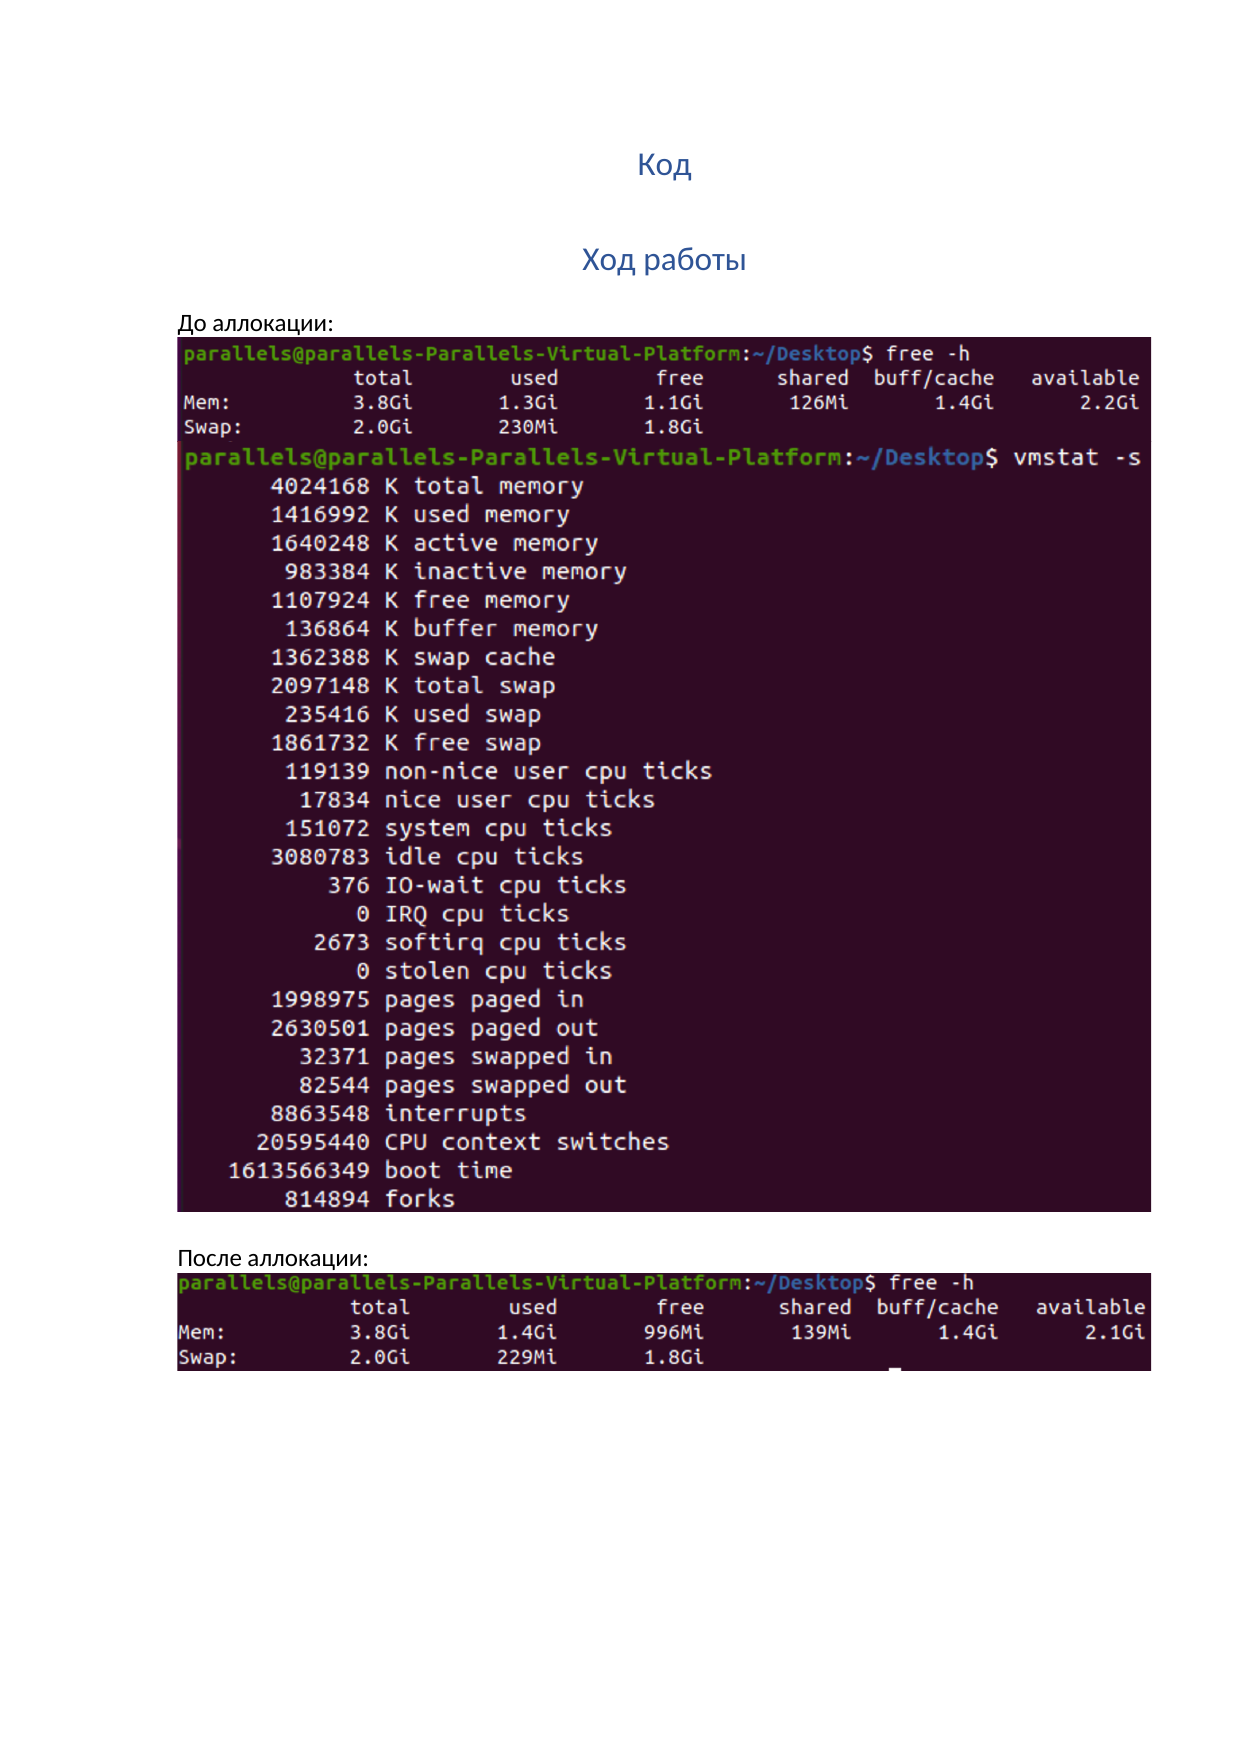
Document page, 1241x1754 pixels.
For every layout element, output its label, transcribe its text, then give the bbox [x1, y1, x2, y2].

subtitle Ход работы [177, 238, 1152, 278]
picture [177, 1273, 1152, 1371]
picture [177, 337, 1152, 1212]
text До аллокации: [177, 307, 1152, 337]
subtitle Код [177, 143, 1152, 184]
text После аллокации: [177, 1242, 1152, 1273]
